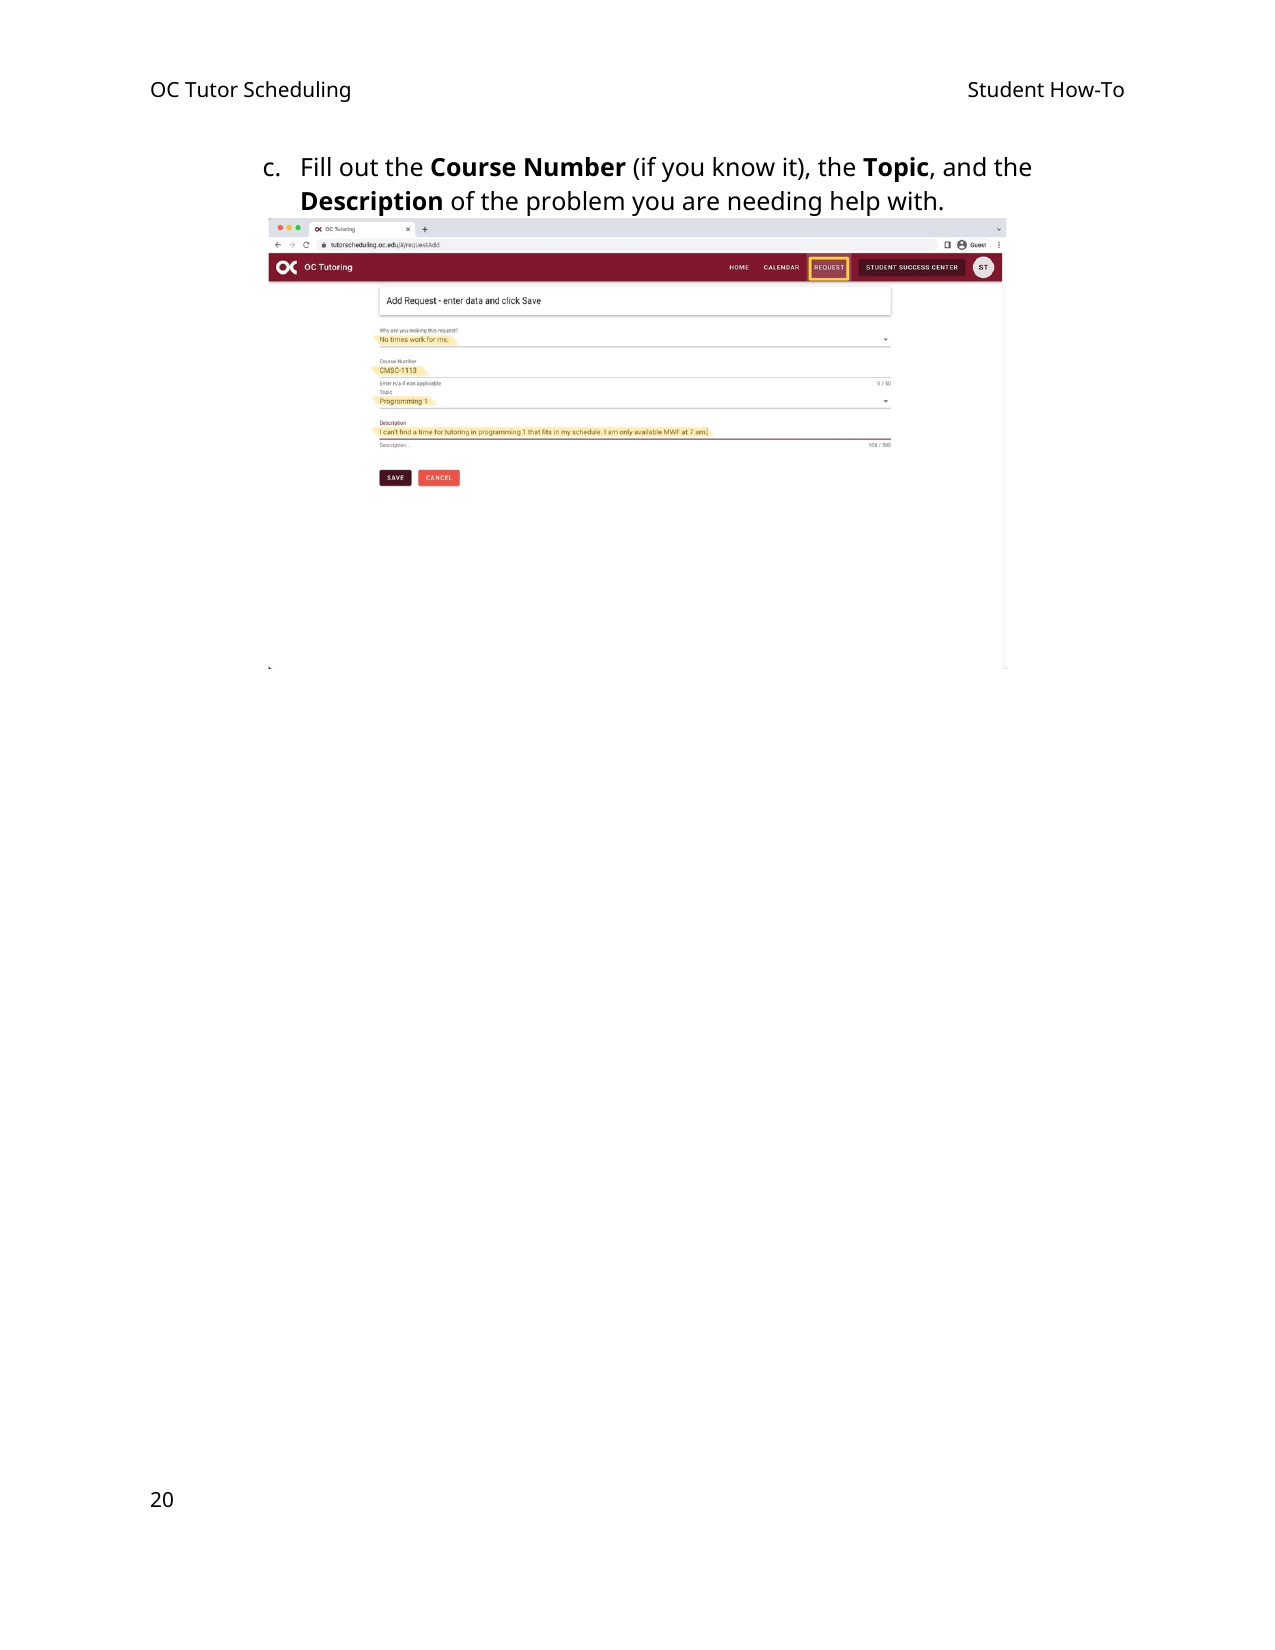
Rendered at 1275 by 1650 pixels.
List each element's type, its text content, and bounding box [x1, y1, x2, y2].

picture [268, 218, 1007, 669]
subtitle Fill out the Course Number (if you know it), the Topic, and the Description of the problem you are needing help with. [262, 150, 1125, 218]
